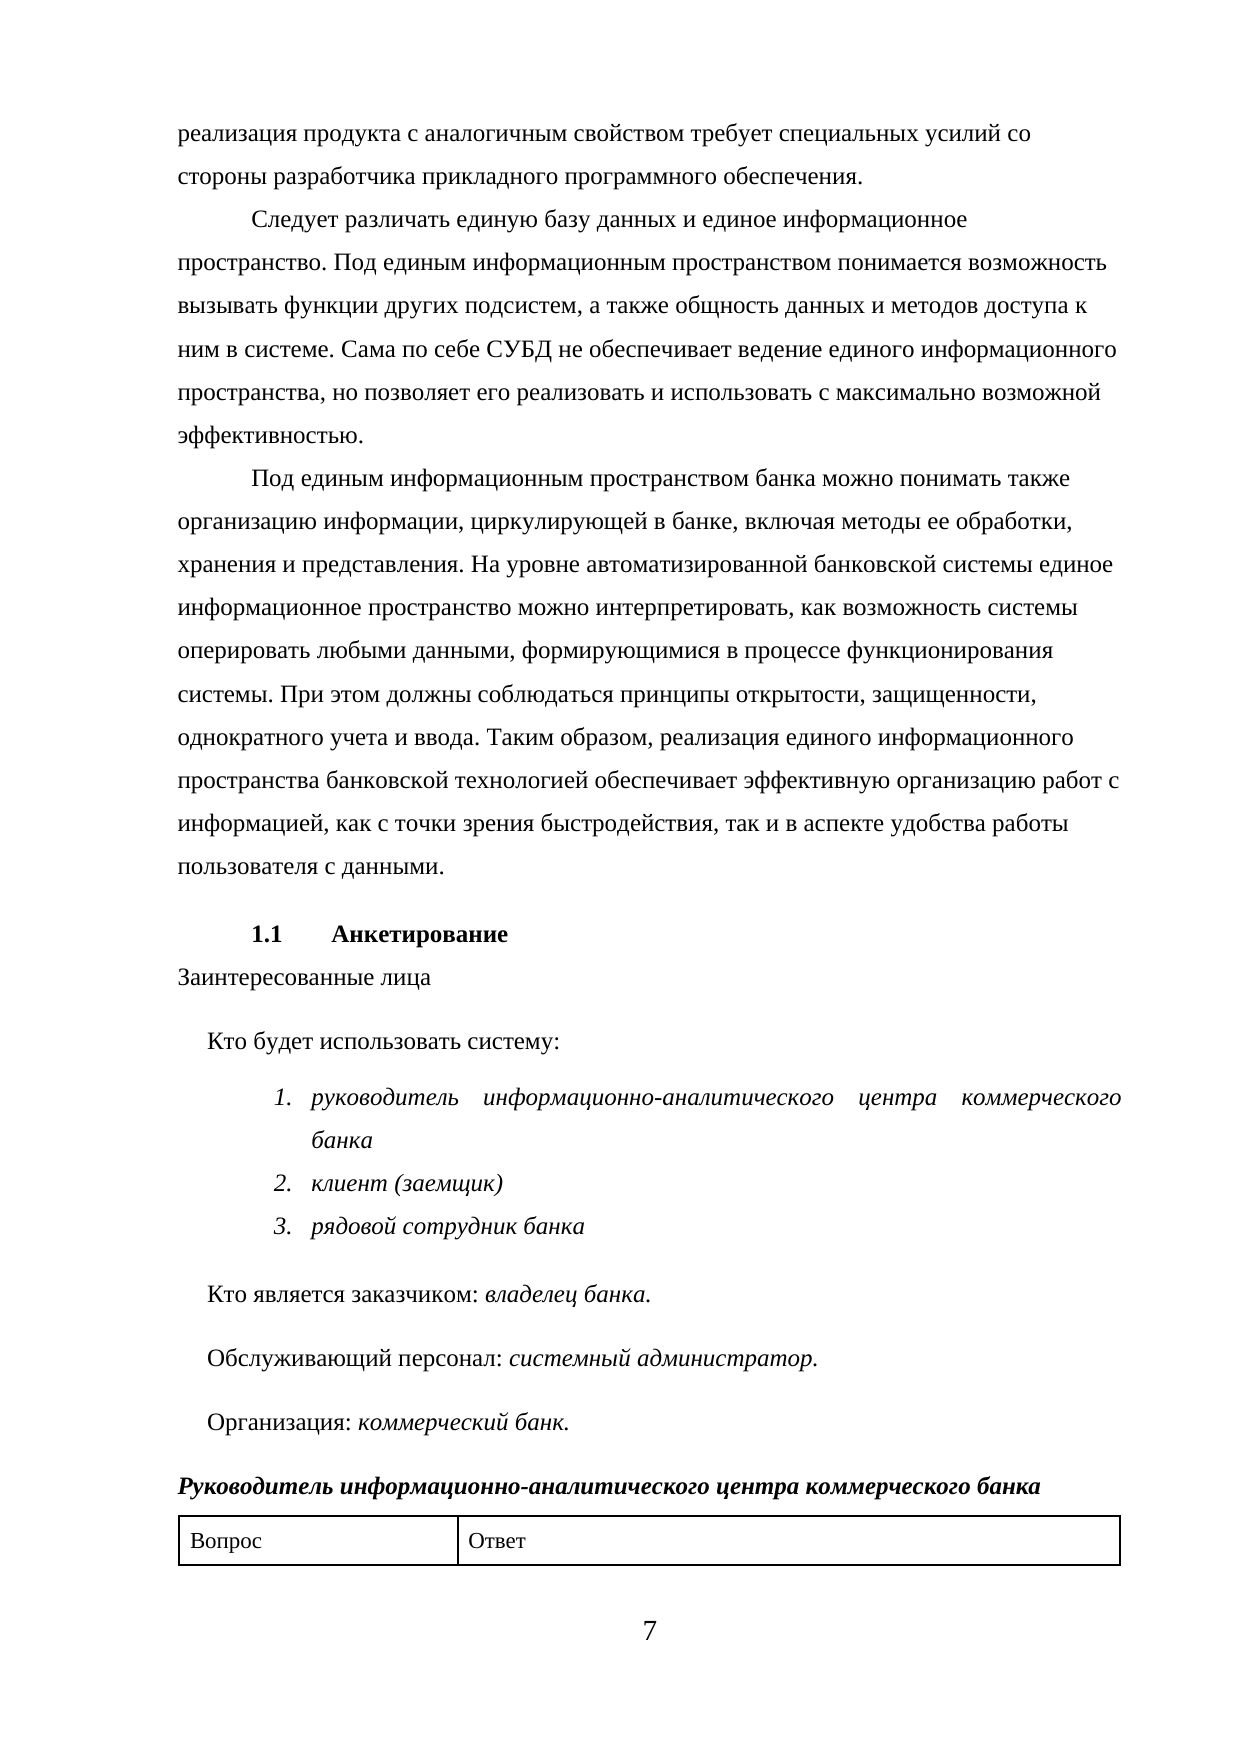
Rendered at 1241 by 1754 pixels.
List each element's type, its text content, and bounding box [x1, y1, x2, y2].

table_header Вопрос [180, 1517, 457, 1564]
text Кто будет использовать систему: [207, 1026, 1122, 1055]
text Кто является заказчиком: владелец банка. [207, 1279, 1122, 1308]
list Анкетирование [177, 919, 1122, 948]
table_header Ответ [459, 1517, 1119, 1564]
list клиент (заемщик) [274, 1168, 1122, 1197]
text Организация: коммерческий банк. [207, 1407, 1122, 1436]
list рядовой сотрудник банка [274, 1211, 1122, 1240]
text Под единым информационным пространством банка можно понимать также организацию информации, циркулирующей в банке, включая методы ее обработки, хранения и представления. На уровне автоматизированной банковской системы единое информационное пространство можно интерпретировать, как возможность системы оперировать любыми данными, формирующимися в процессе функционирования системы. При этом должны соблюдаться принципы открытости, защищенности, однократного учета и ввода. Таким образом, реализация единого информационного пространства банковской технологией обеспечивает эффективную организацию работ с информацией, как с точки зрения быстродействия, так и в аспекте удобства работы пользователя с данными. [177, 463, 1122, 880]
text Обслуживающий персонал: системный администратор. [207, 1343, 1122, 1372]
text Следует различать единую базу данных и единое информационное пространство. Под единым информационным пространством понимается возможность вызывать функции других подсистем, а также общность данных и методов доступа к ним в системе. Сама по себе СУБД не обеспечивает ведение единого информационного пространства, но позволяет его реализовать и использовать с максимально возможной эффективностью. [177, 204, 1122, 449]
text Руководитель информационно-аналитического центра коммерческого банка [177, 1471, 1122, 1500]
text Заинтересованные лица [177, 962, 1122, 991]
list руководитель информационно-аналитического центра коммерческого банка [274, 1082, 1122, 1154]
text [177, 118, 1122, 190]
